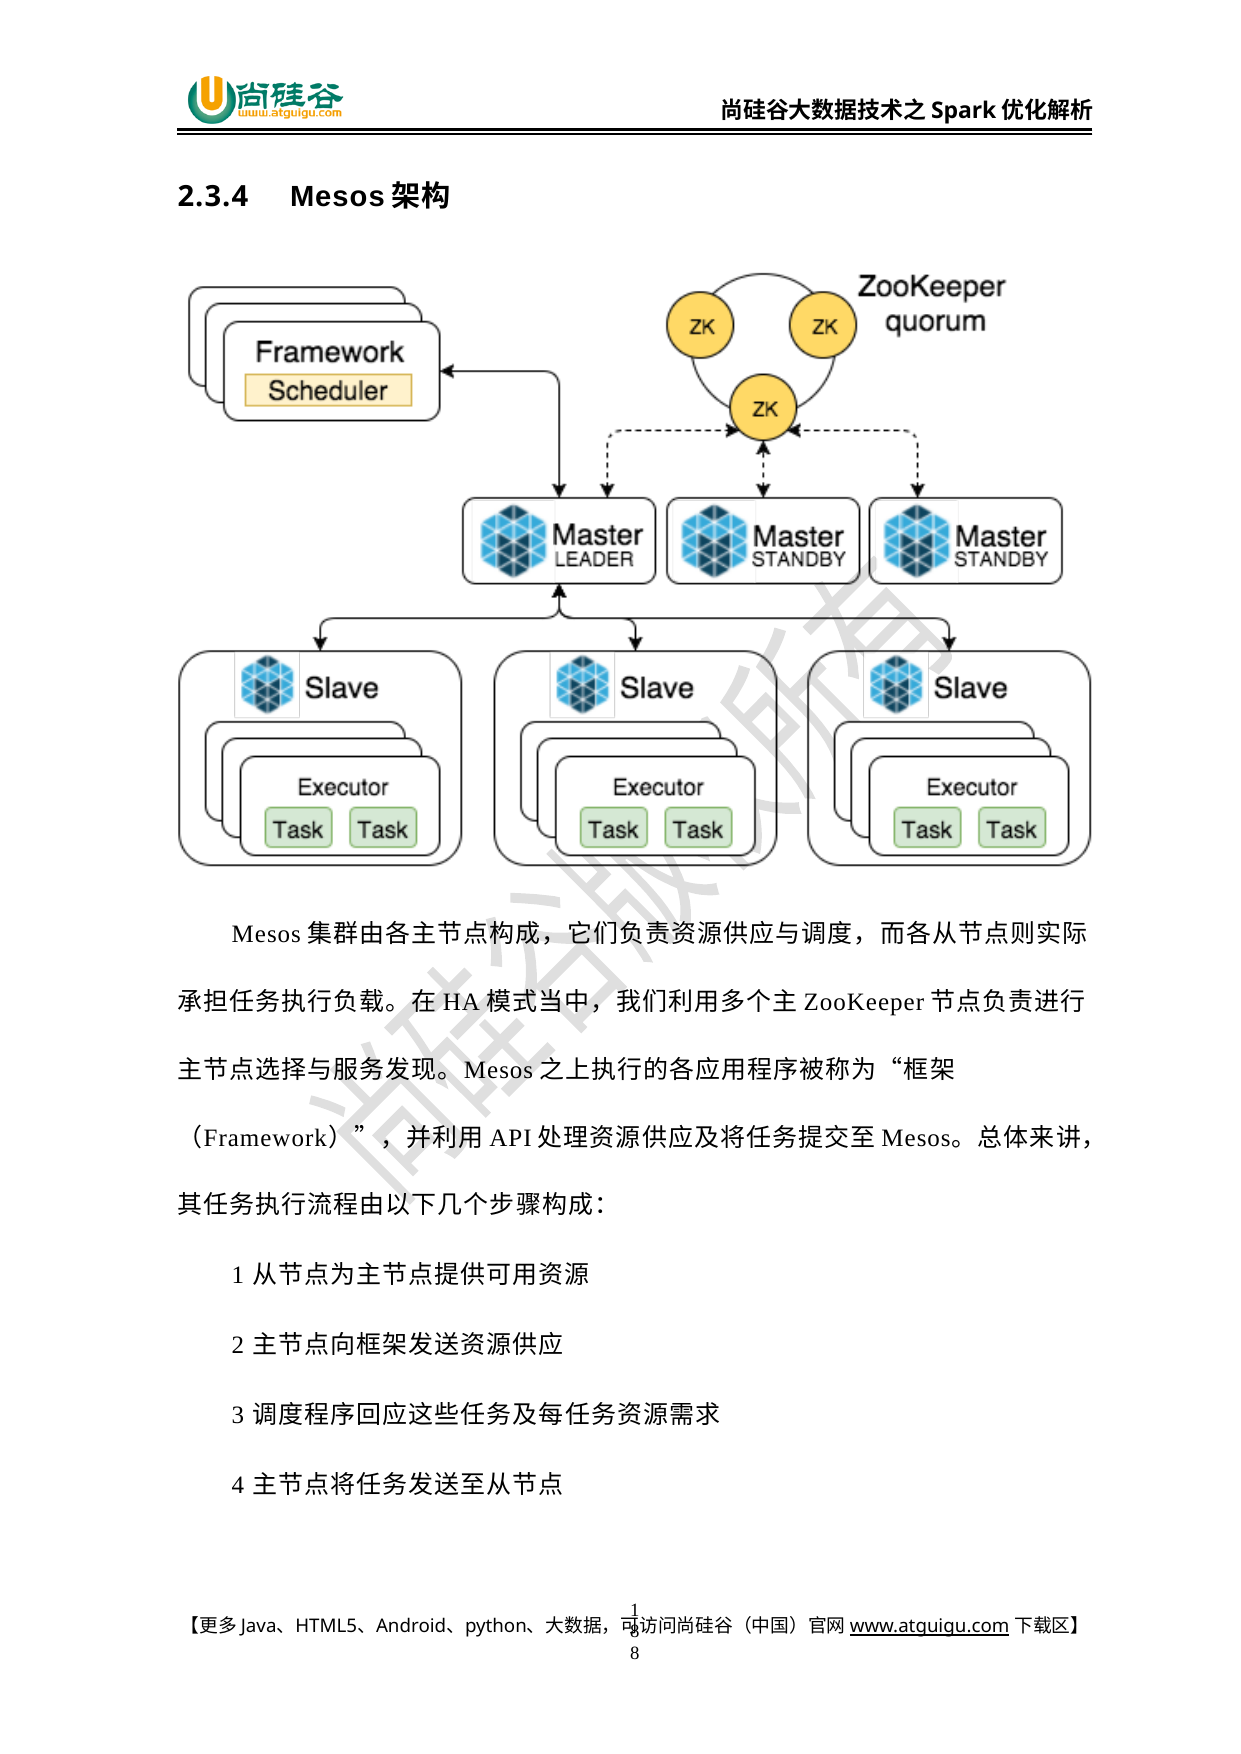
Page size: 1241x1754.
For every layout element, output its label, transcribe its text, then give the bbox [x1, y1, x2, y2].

text 1 从节点为主节点提供可用资源 [177, 1239, 1092, 1307]
subtitle Mesos架构 [177, 160, 1092, 228]
text Mesos集群由各主节点构成，它们负责资源供应与调度，而各从节点则实际承担任务执行负载。在HA模式当中，我们利用多个主ZooKeeper节点负责进行主节点选择与服务发现。Mesos之上执行的各应用程序被称为“框架（Framework）”，并利用API处理资源供应及将任务提交至Mesos。总体来讲，其任务执行流程由以下几个步骤构成： [177, 897, 1092, 1237]
text 4 主节点将任务发送至从节点 [177, 1449, 1092, 1517]
picture [177, 68, 362, 128]
picture [177, 257, 1093, 868]
text 3 调度程序回应这些任务及每任务资源需求 [177, 1379, 1092, 1447]
text 2 主节点向框架发送资源供应 [177, 1309, 1092, 1377]
